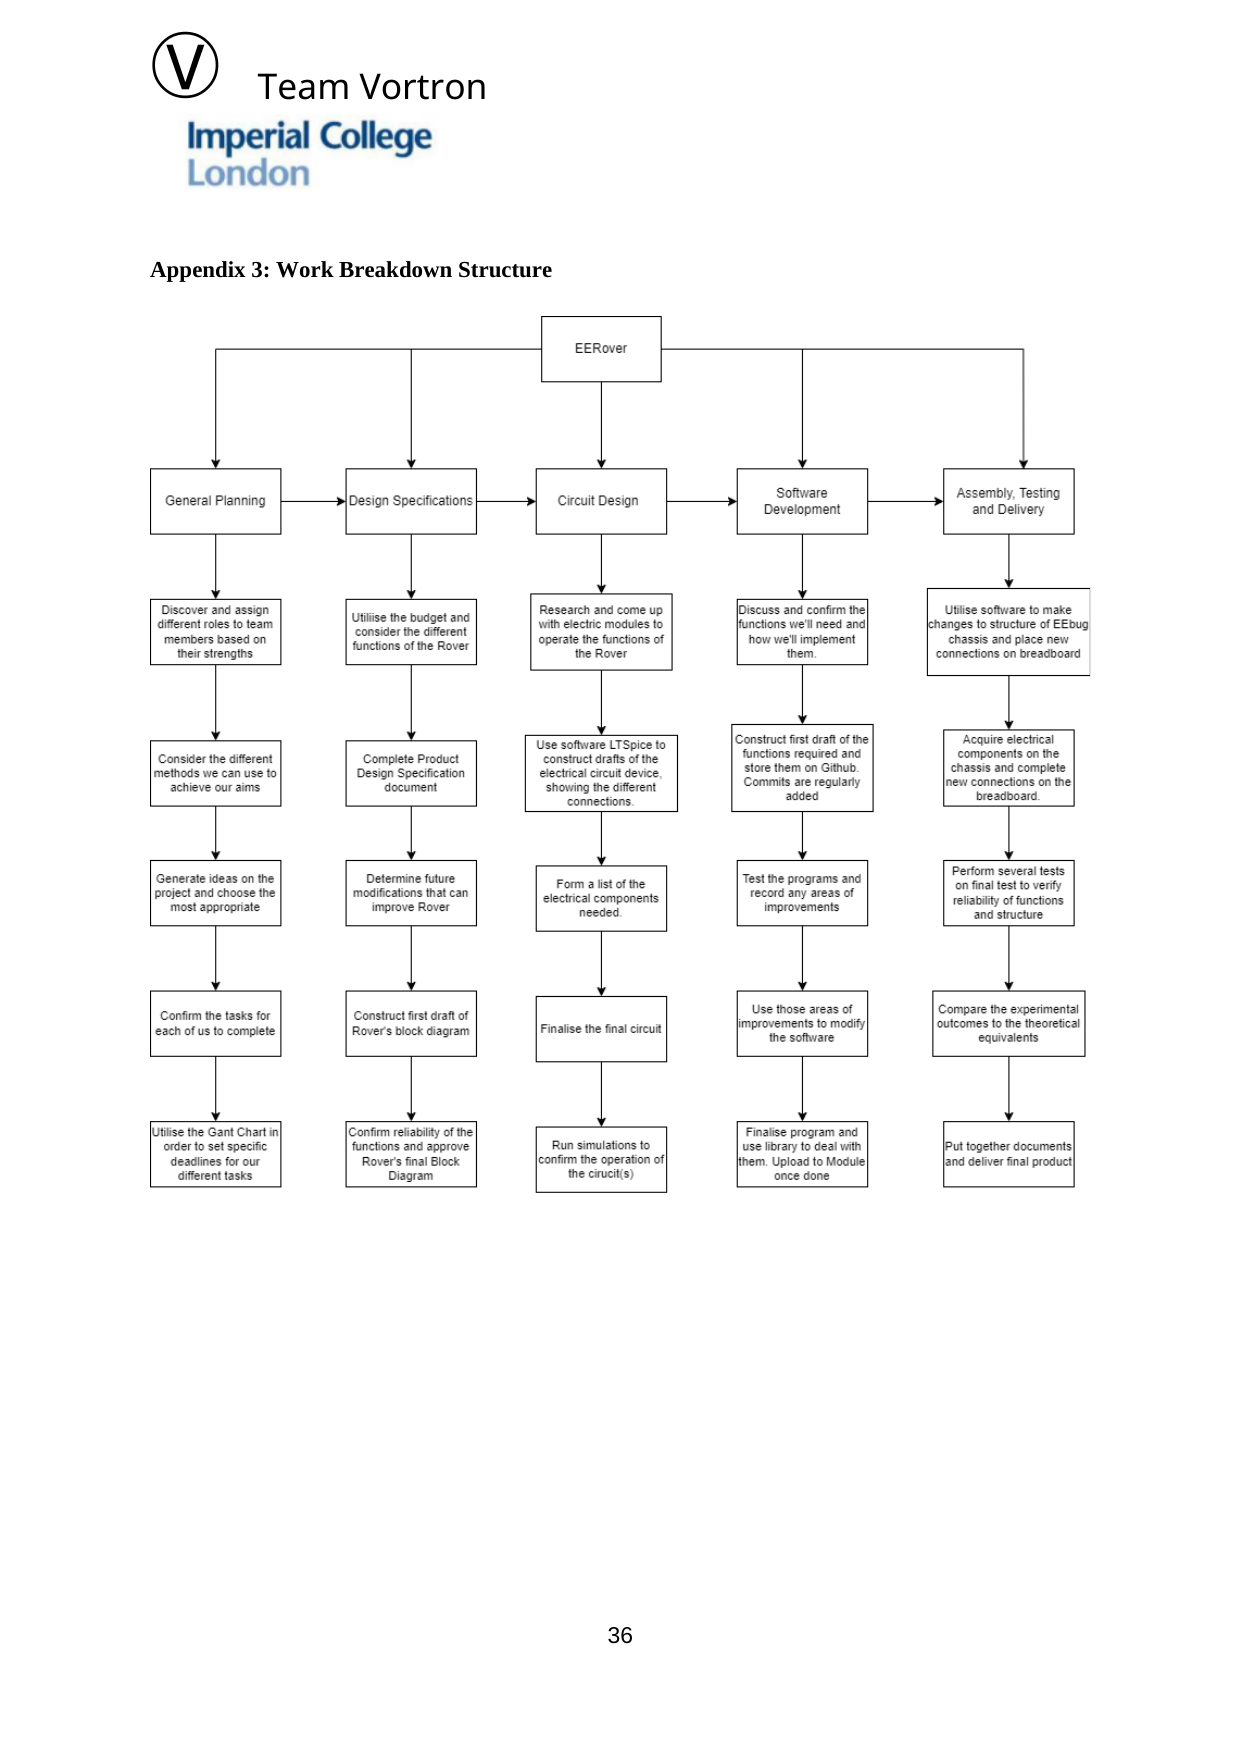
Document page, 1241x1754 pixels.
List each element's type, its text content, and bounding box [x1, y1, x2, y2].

picture [150, 30, 221, 100]
picture [150, 316, 1091, 1194]
picture [150, 113, 447, 192]
text Appendix 3: Work Breakdown Structure [150, 256, 1090, 282]
